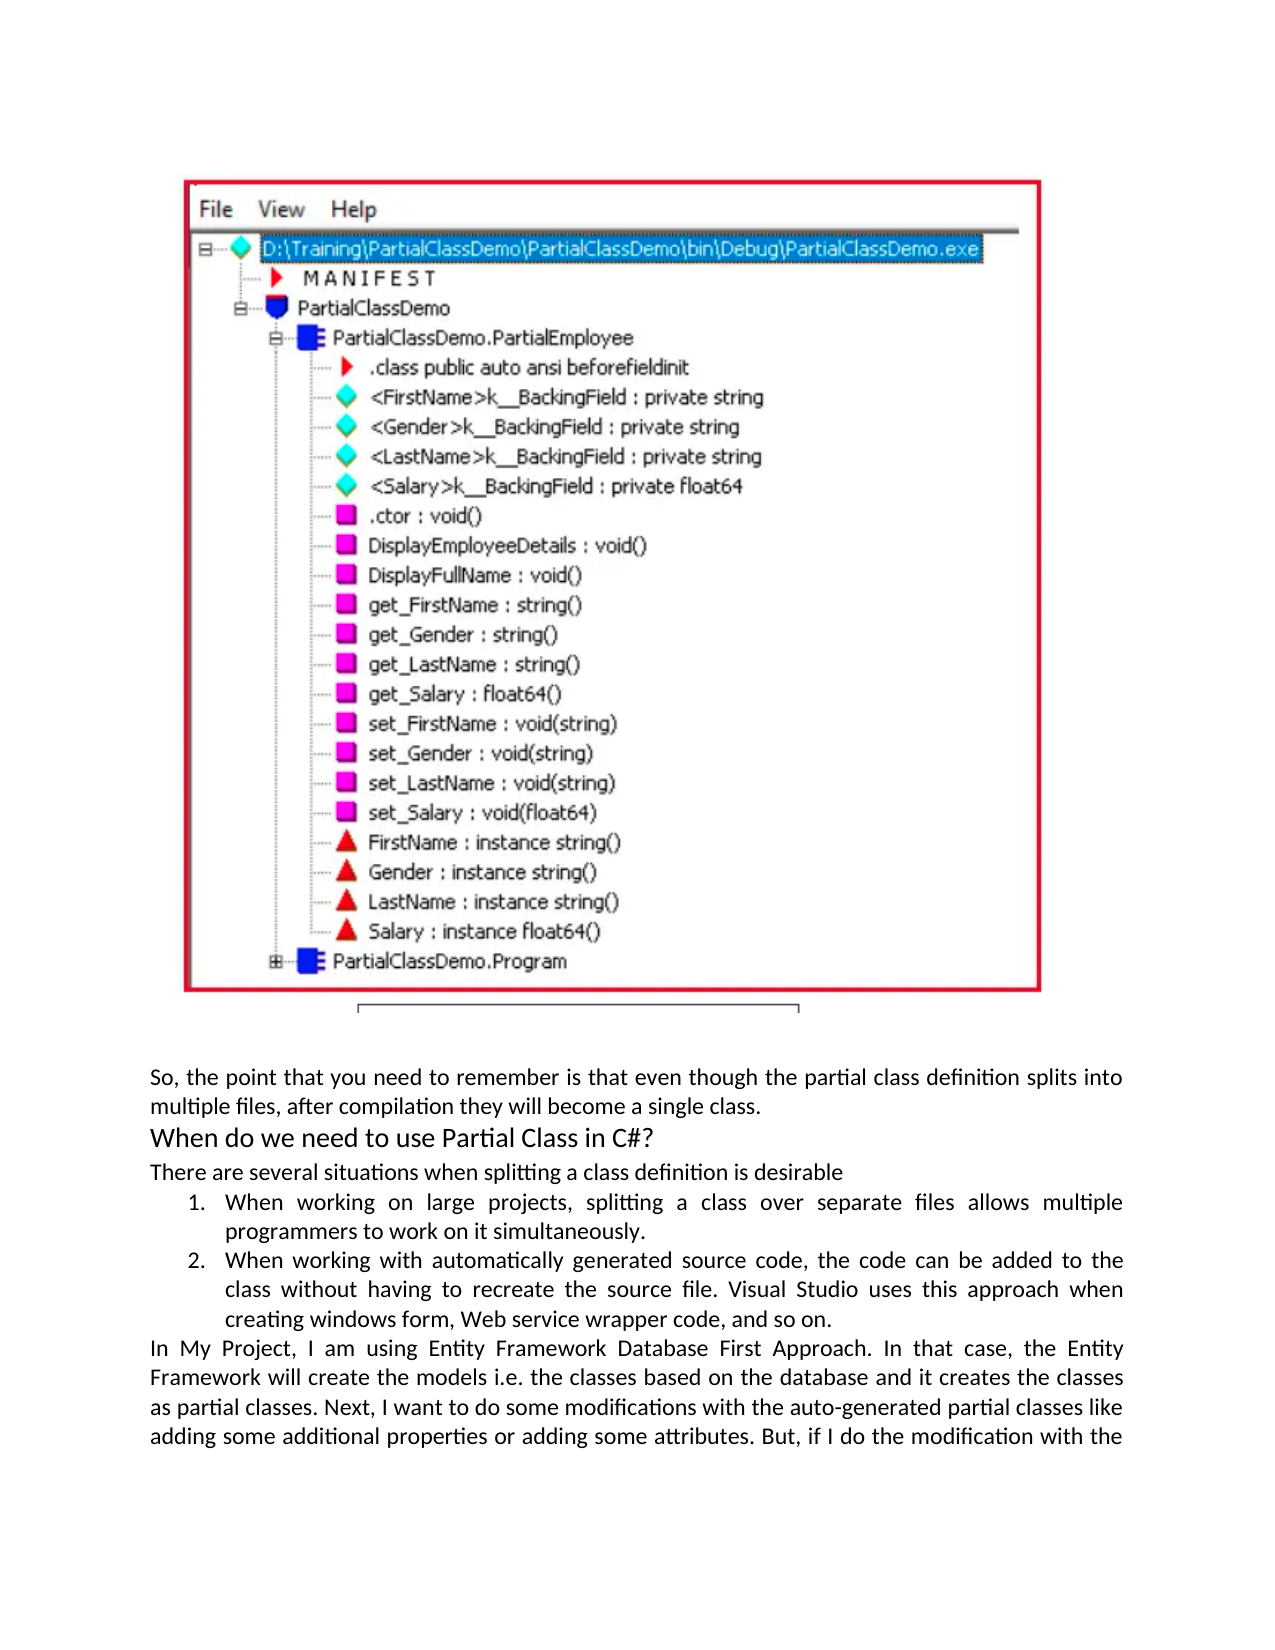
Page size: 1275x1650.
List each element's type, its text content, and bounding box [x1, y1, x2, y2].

text So, the point that you need to remember is that even though the partial class definition splits into multiple files, after compilation they will become a single class. [150, 1062, 1125, 1120]
list When working on large projects, splitting a class over separate files allows multiple programmers to work on it simultaneously. [187, 1187, 1125, 1245]
picture [150, 150, 1125, 1013]
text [150, 1333, 1125, 1450]
subtitle When do we need to use Partial Class in C#? [150, 1120, 1125, 1155]
text There are several situations when splitting a class definition is desirable [150, 1157, 1125, 1187]
list When working with automatically generated source code, the code can be added to the class without having to recreate the source file. Visual Studio uses this approach when creating windows form, Web service wrapper code, and so on. [187, 1245, 1125, 1333]
